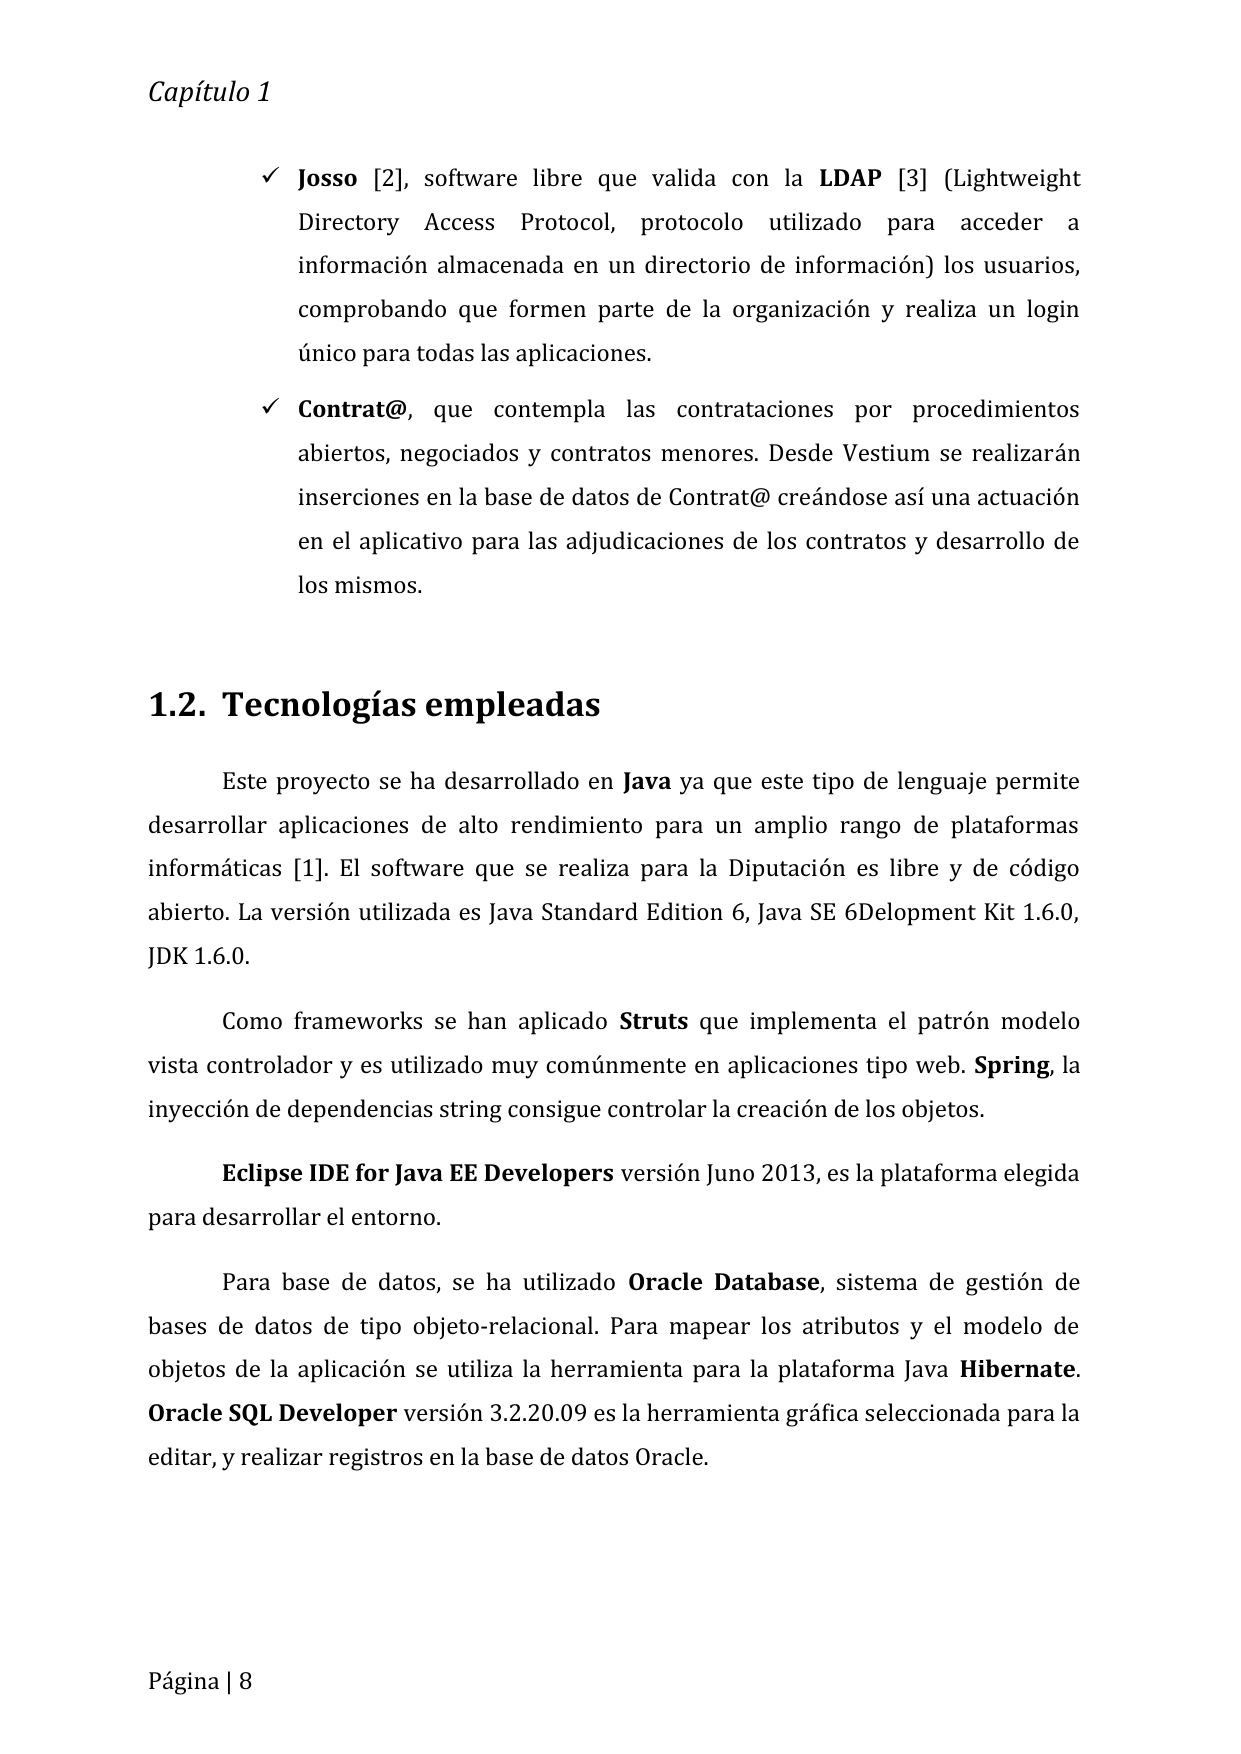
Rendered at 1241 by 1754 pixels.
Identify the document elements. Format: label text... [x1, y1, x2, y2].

list Josso [2], software libre que valida con la LDAP [3] (Lightweight Directory Access Protocol, protocolo utilizado para acceder a información almacenada en un directorio de información) los usuarios, comprobando que formen parte de la organización y realiza un login único para todas las aplicaciones. [260, 162, 1081, 367]
text Eclipse IDE for Java EE Developers versión Juno 2013, es la plataforma elegida para desarrollar el entorno. [148, 1158, 1081, 1231]
text Este proyecto se ha desarrollado en Java ya que este tipo de lenguaje permite desarrollar aplicaciones de alto rendimiento para un amplio rango de plataformas informáticas [1]. El software que se realiza para la Diputación es libre y de código abierto. La versión utilizada es Java Standard Edition 6, Java SE 6Delopment Kit 1.6.0, JDK 1.6.0. [148, 765, 1081, 970]
text Para base de datos, se ha utilizado Oracle Database, sistema de gestión de bases de datos de tipo objeto-relacional. Para mapear los atributos y el modelo de objetos de la aplicación se utiliza la herramienta para la plataforma Java Hibernate. Oracle SQL Developer versión 3.2.20.09 es la herramienta gráfica seleccionada para la editar, y realizar registros en la base de datos Oracle. [148, 1266, 1081, 1471]
list Contrat@, que contempla las contrataciones por procedimientos abiertos, negociados y contratos menores. Desde Vestium se realizarán inserciones en la base de datos de Contrat@ creándose así una actuación en el aplicativo para las adjudicaciones de los contratos y desarrollo de los mismos. [260, 394, 1081, 599]
text Como frameworks se han aplicado Struts que implementa el patrón modelo vista controlador y es utilizado muy comúnmente en aplicaciones tipo web. Spring, la inyección de dependencias string consigue controlar la creación de los objetos. [148, 1006, 1081, 1122]
text Tecnologías empleadas [148, 682, 1081, 724]
